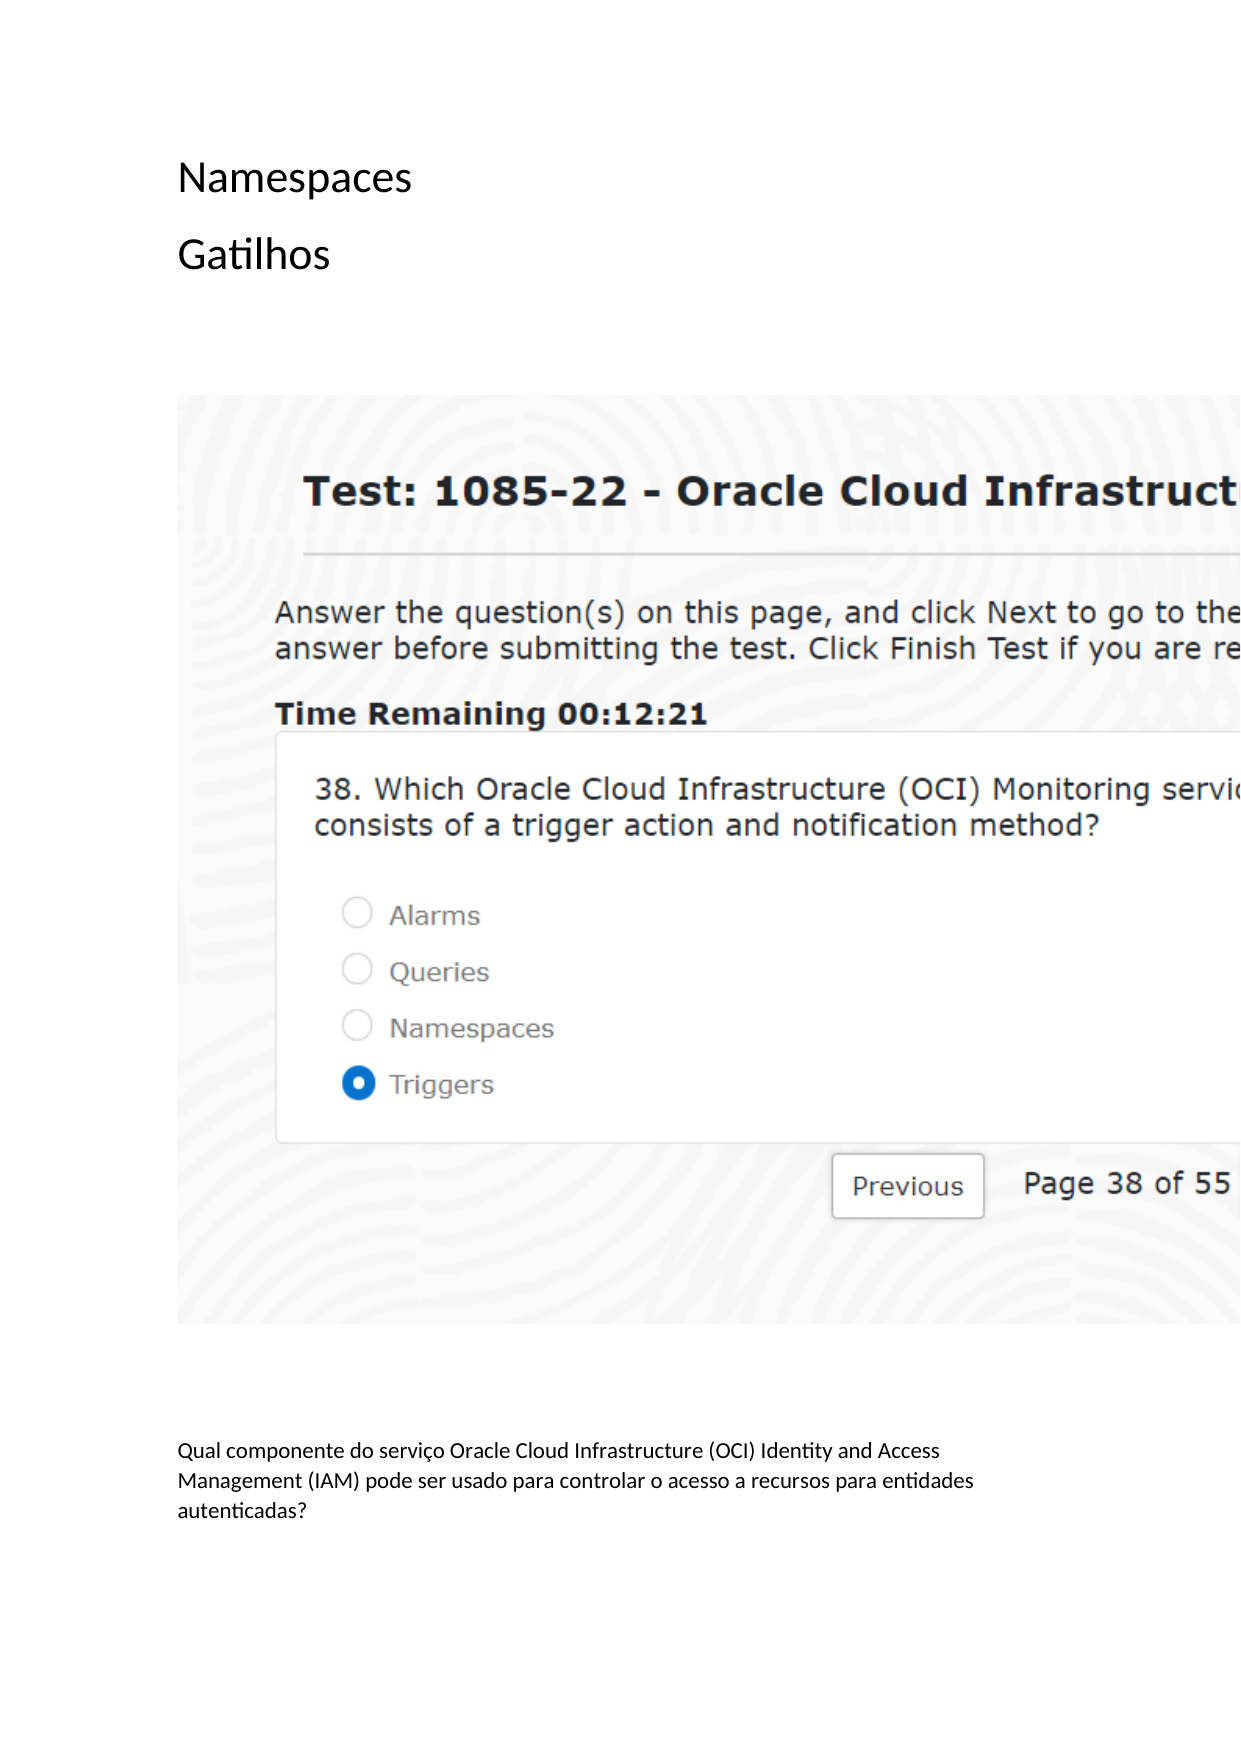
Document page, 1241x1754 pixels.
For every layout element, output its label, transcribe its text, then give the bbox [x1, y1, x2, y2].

text Qual componente do serviço Oracle Cloud Infrastructure (OCI) Identity and Access Management (IAM) pode ser usado para controlar o acesso a recursos para entidades autenticadas? [177, 1436, 1063, 1524]
text Gatilhos [177, 224, 1063, 281]
picture [177, 395, 1241, 1324]
text Namespaces [177, 148, 1063, 203]
